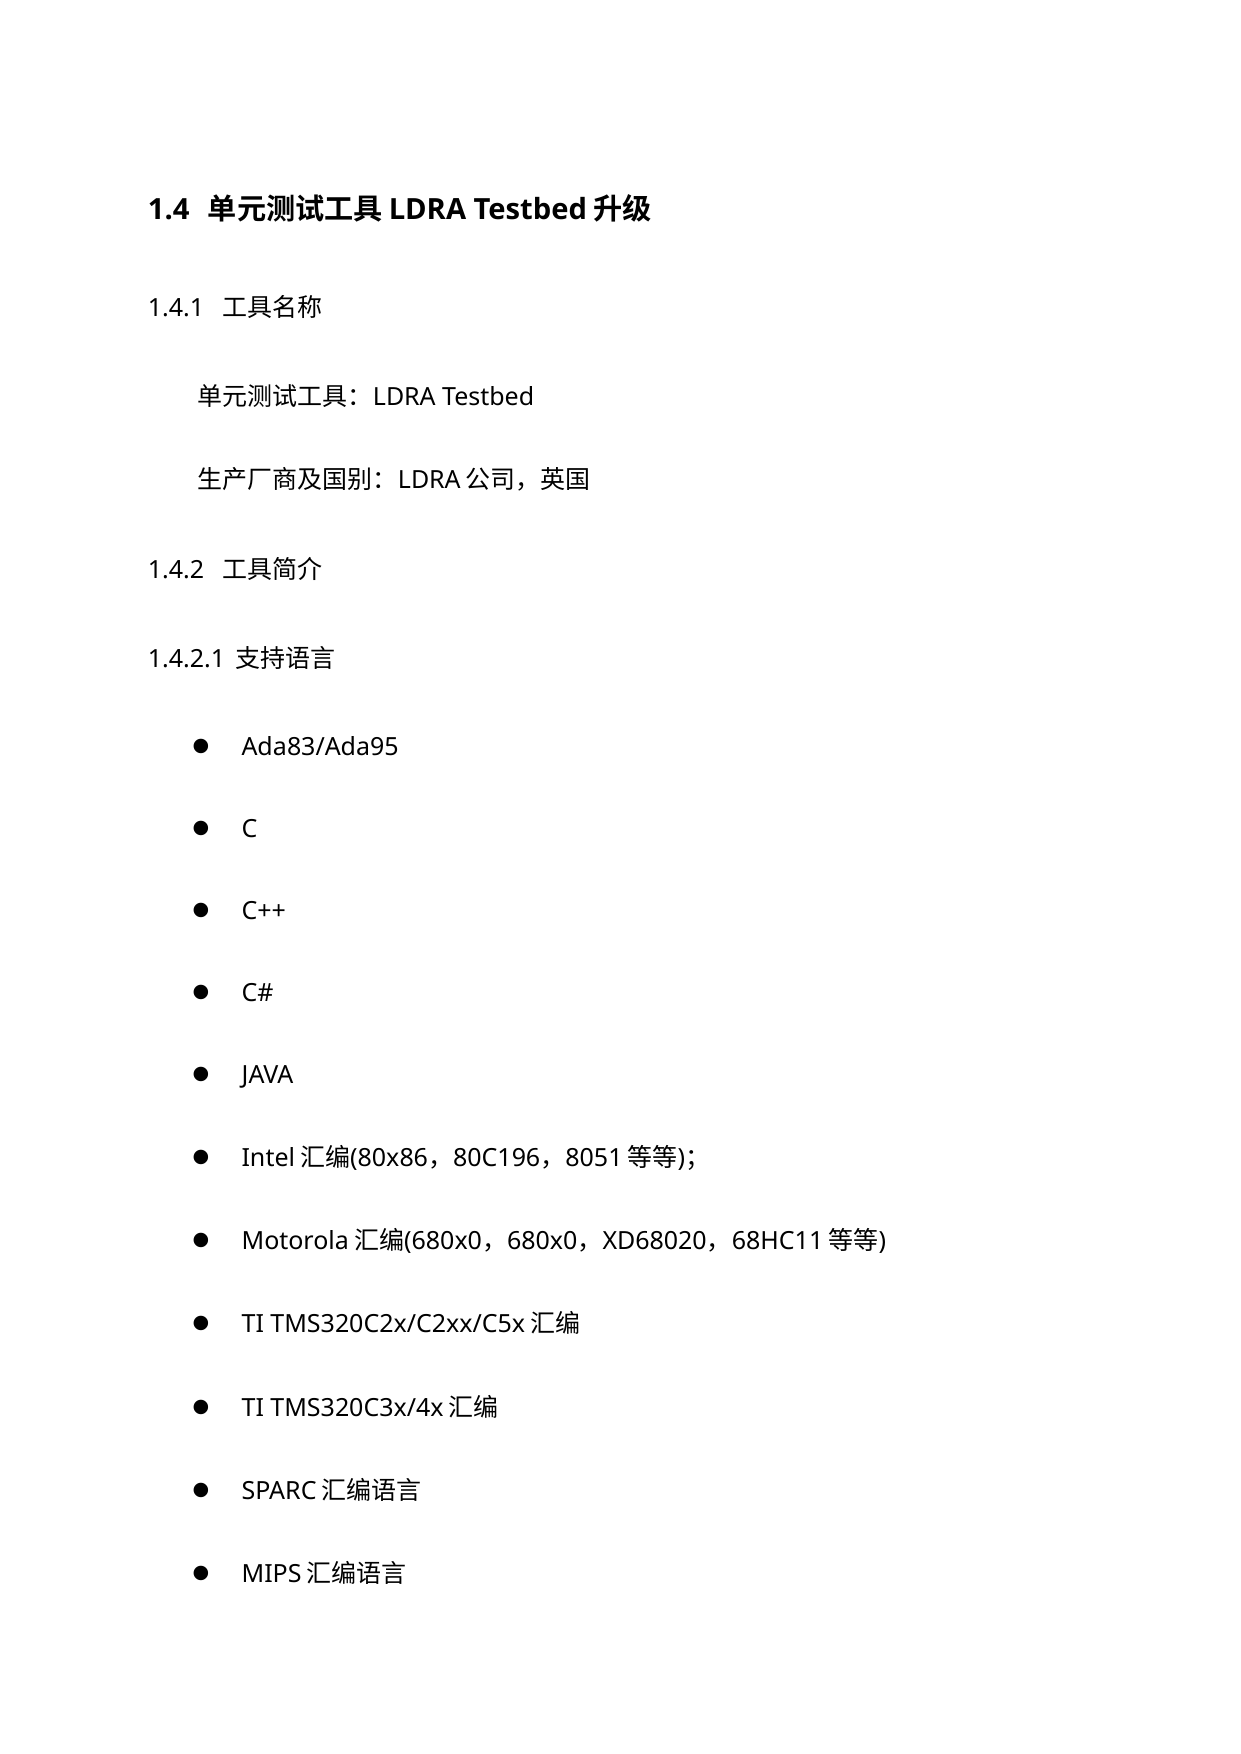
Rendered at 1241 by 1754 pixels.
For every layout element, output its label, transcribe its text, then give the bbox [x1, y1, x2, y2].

list TI TMS320C3x/4x汇编 [191, 1373, 1110, 1438]
list Motorola汇编(680x0，680x0，XD68020，68HC11等等) [191, 1206, 1110, 1271]
subtitle 单元测试工具LDRA Testbed升级 [148, 174, 1110, 239]
list Ada83/Ada95 [191, 713, 1110, 778]
list C++ [191, 877, 1110, 942]
list JAVA [191, 1041, 1110, 1106]
subtitle 工具名称 [148, 273, 1110, 338]
list MIPS汇编语言 [191, 1539, 1110, 1604]
text 生产厂商及国别：LDRA公司，英国 [148, 445, 1110, 510]
list C [191, 795, 1110, 860]
list TI TMS320C2x/C2xx/C5x汇编 [191, 1289, 1110, 1354]
list SPARC汇编语言 [191, 1456, 1110, 1521]
subtitle 支持语言 [148, 624, 1110, 689]
subtitle 工具简介 [148, 535, 1110, 600]
list C# [191, 959, 1110, 1024]
text 单元测试工具：LDRA Testbed [148, 362, 1110, 427]
list Intel汇编(80x86，80C196，8051等等)； [191, 1123, 1110, 1188]
